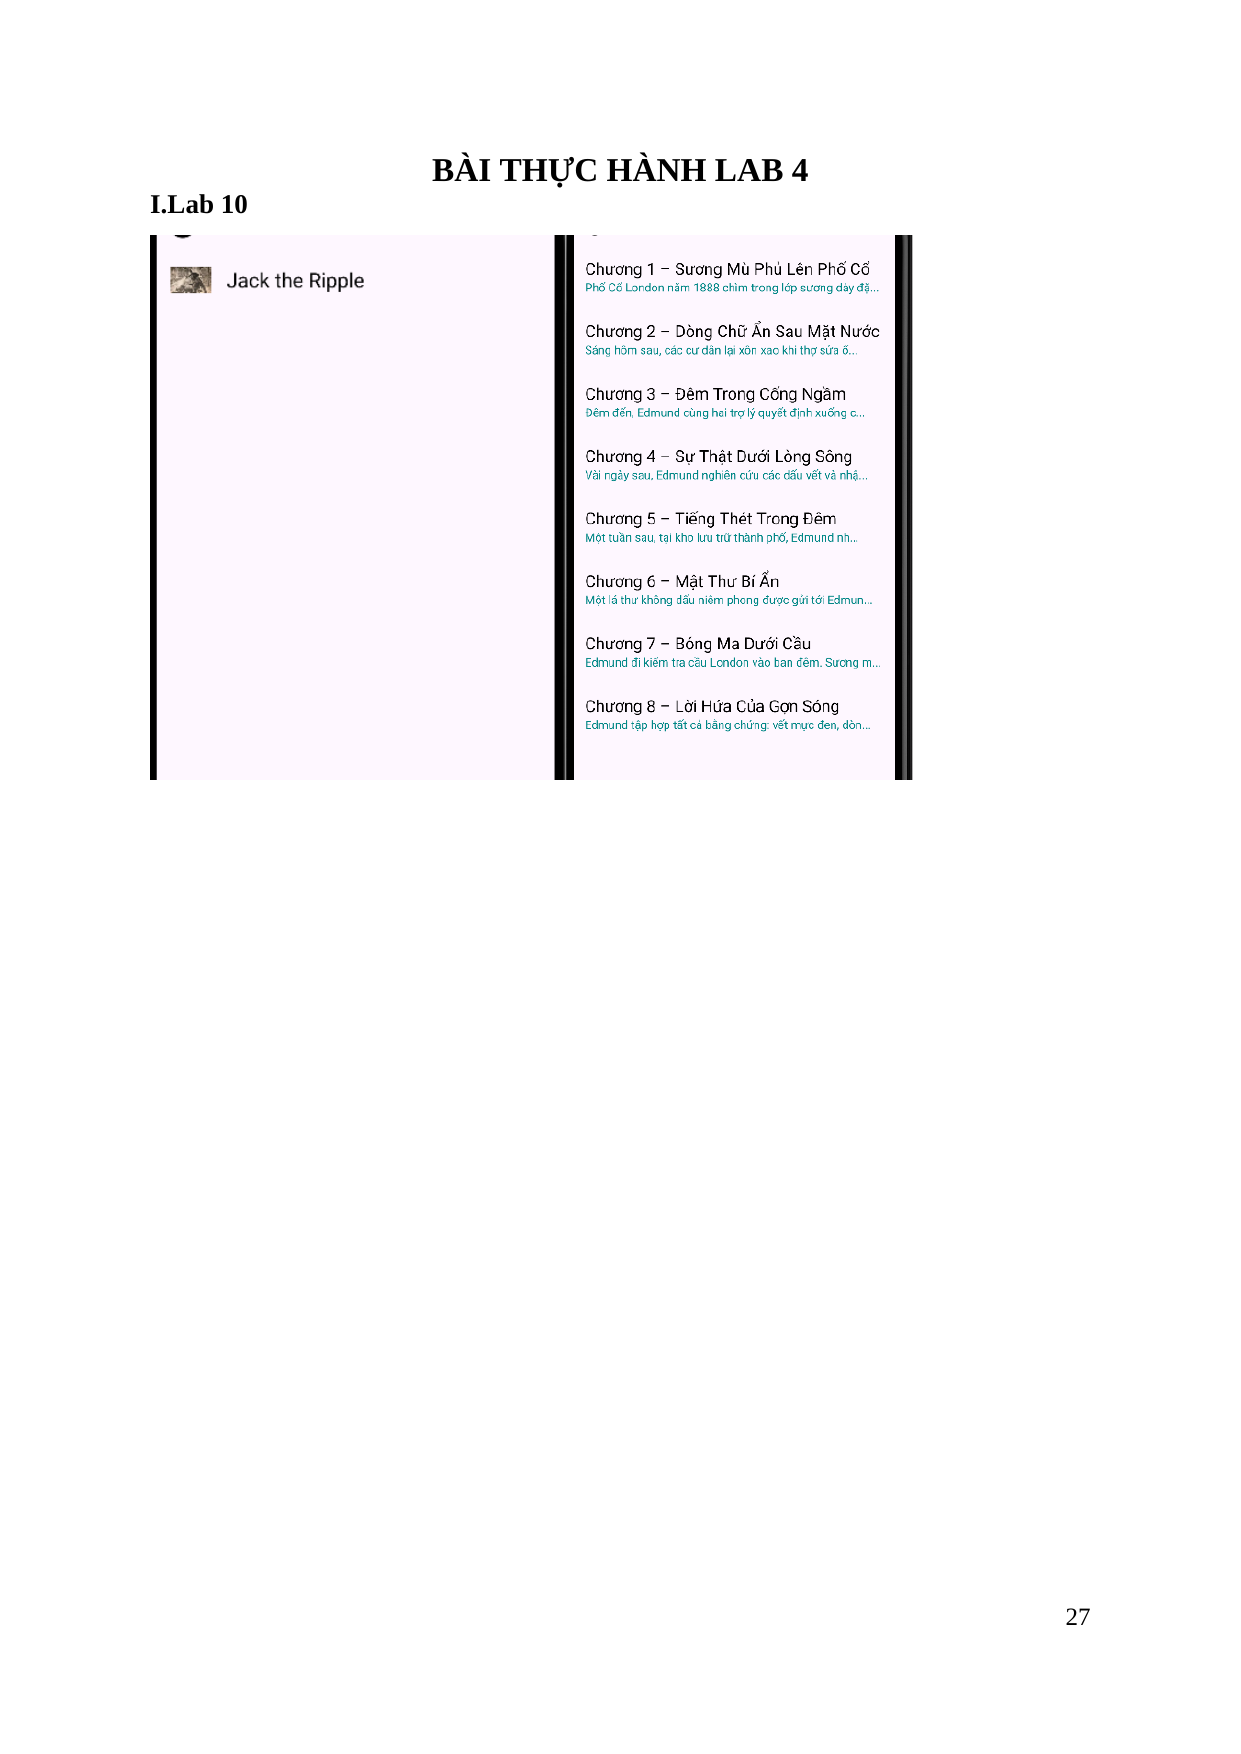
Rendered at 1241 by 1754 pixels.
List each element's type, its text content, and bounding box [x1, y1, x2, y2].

subtitle BÀI THỰC HÀNH LAB 4 [150, 150, 1090, 188]
subtitle I.Lab 10 [150, 188, 1090, 219]
picture [150, 235, 913, 780]
